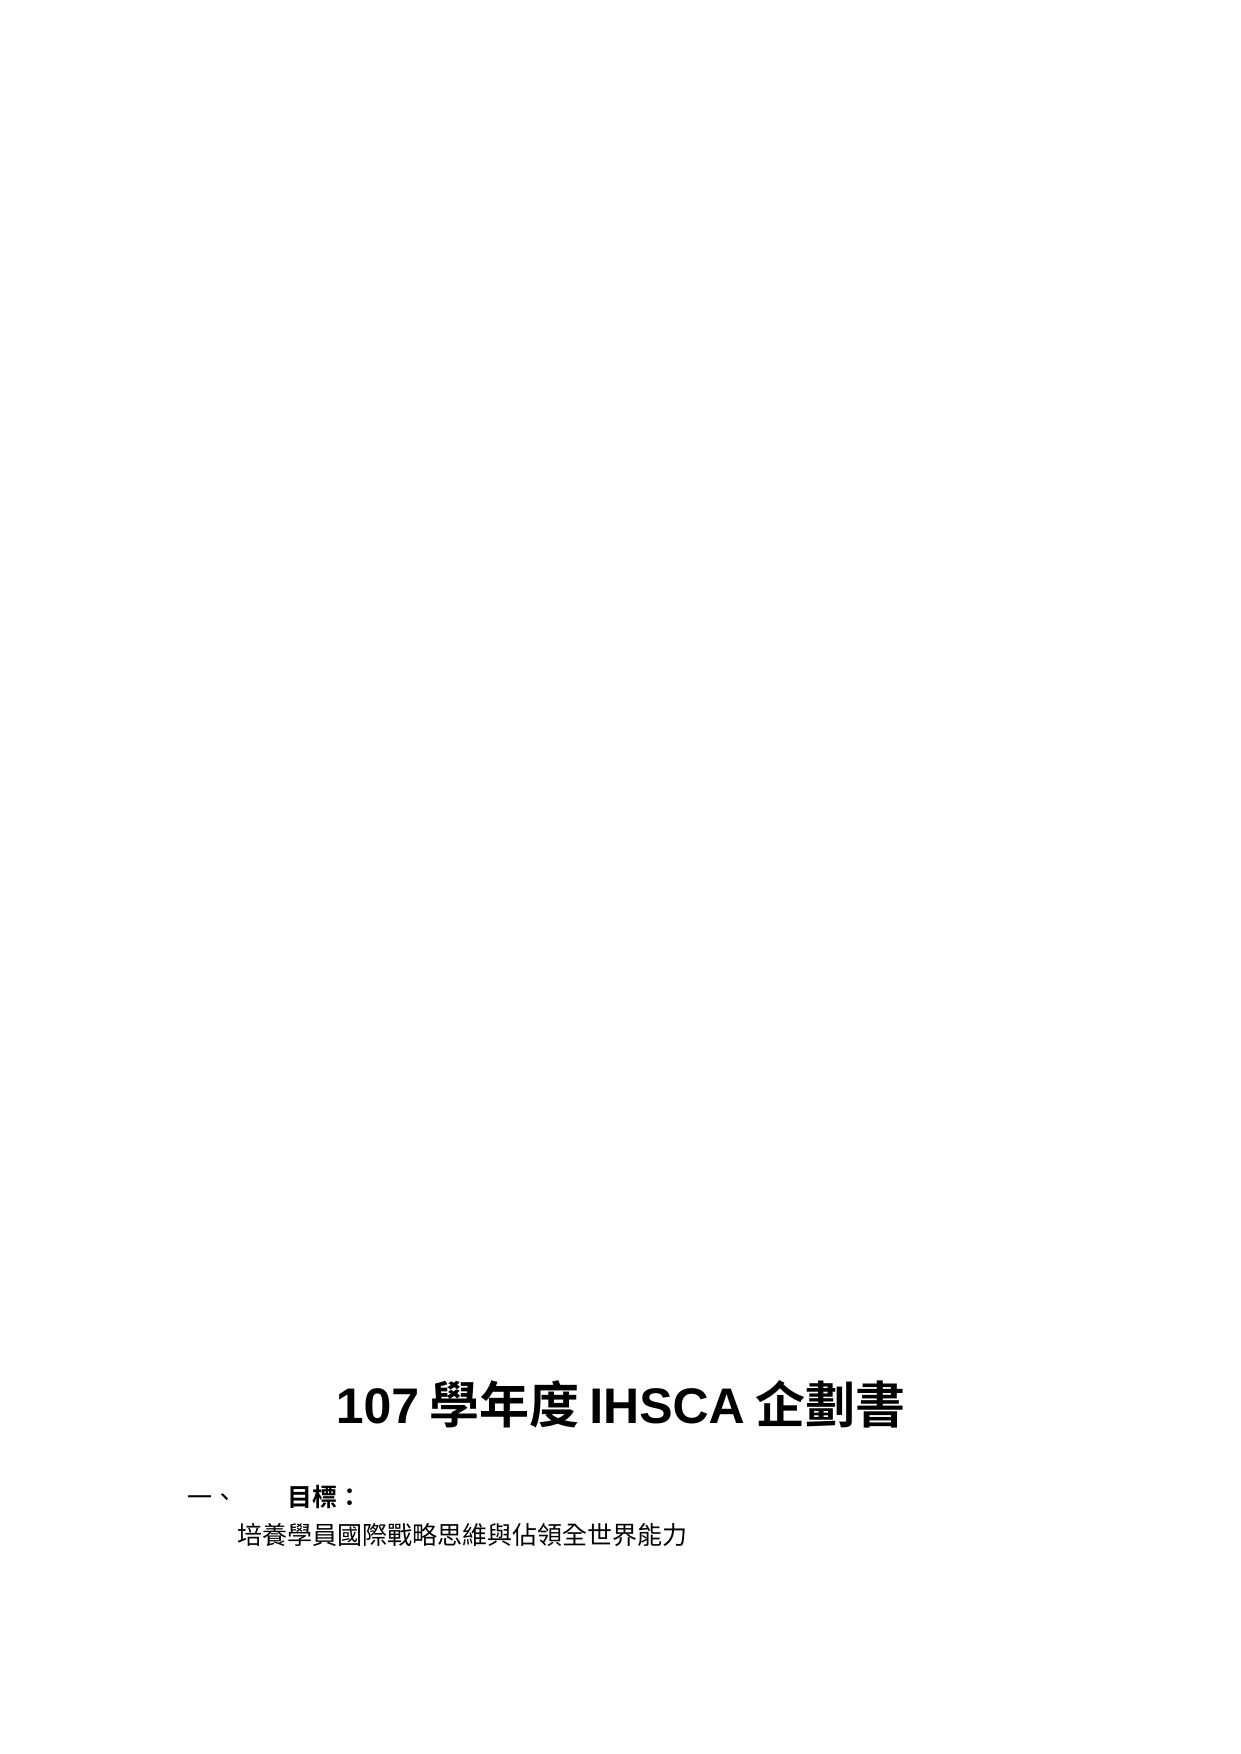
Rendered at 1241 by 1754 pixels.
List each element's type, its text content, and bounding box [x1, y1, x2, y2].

text 107學年度IHSCA企劃書 [187, 1364, 1053, 1439]
list 培養學員國際戰略思維與佔領全世界能力 [237, 1514, 1053, 1552]
list 目標： [187, 1477, 1053, 1514]
